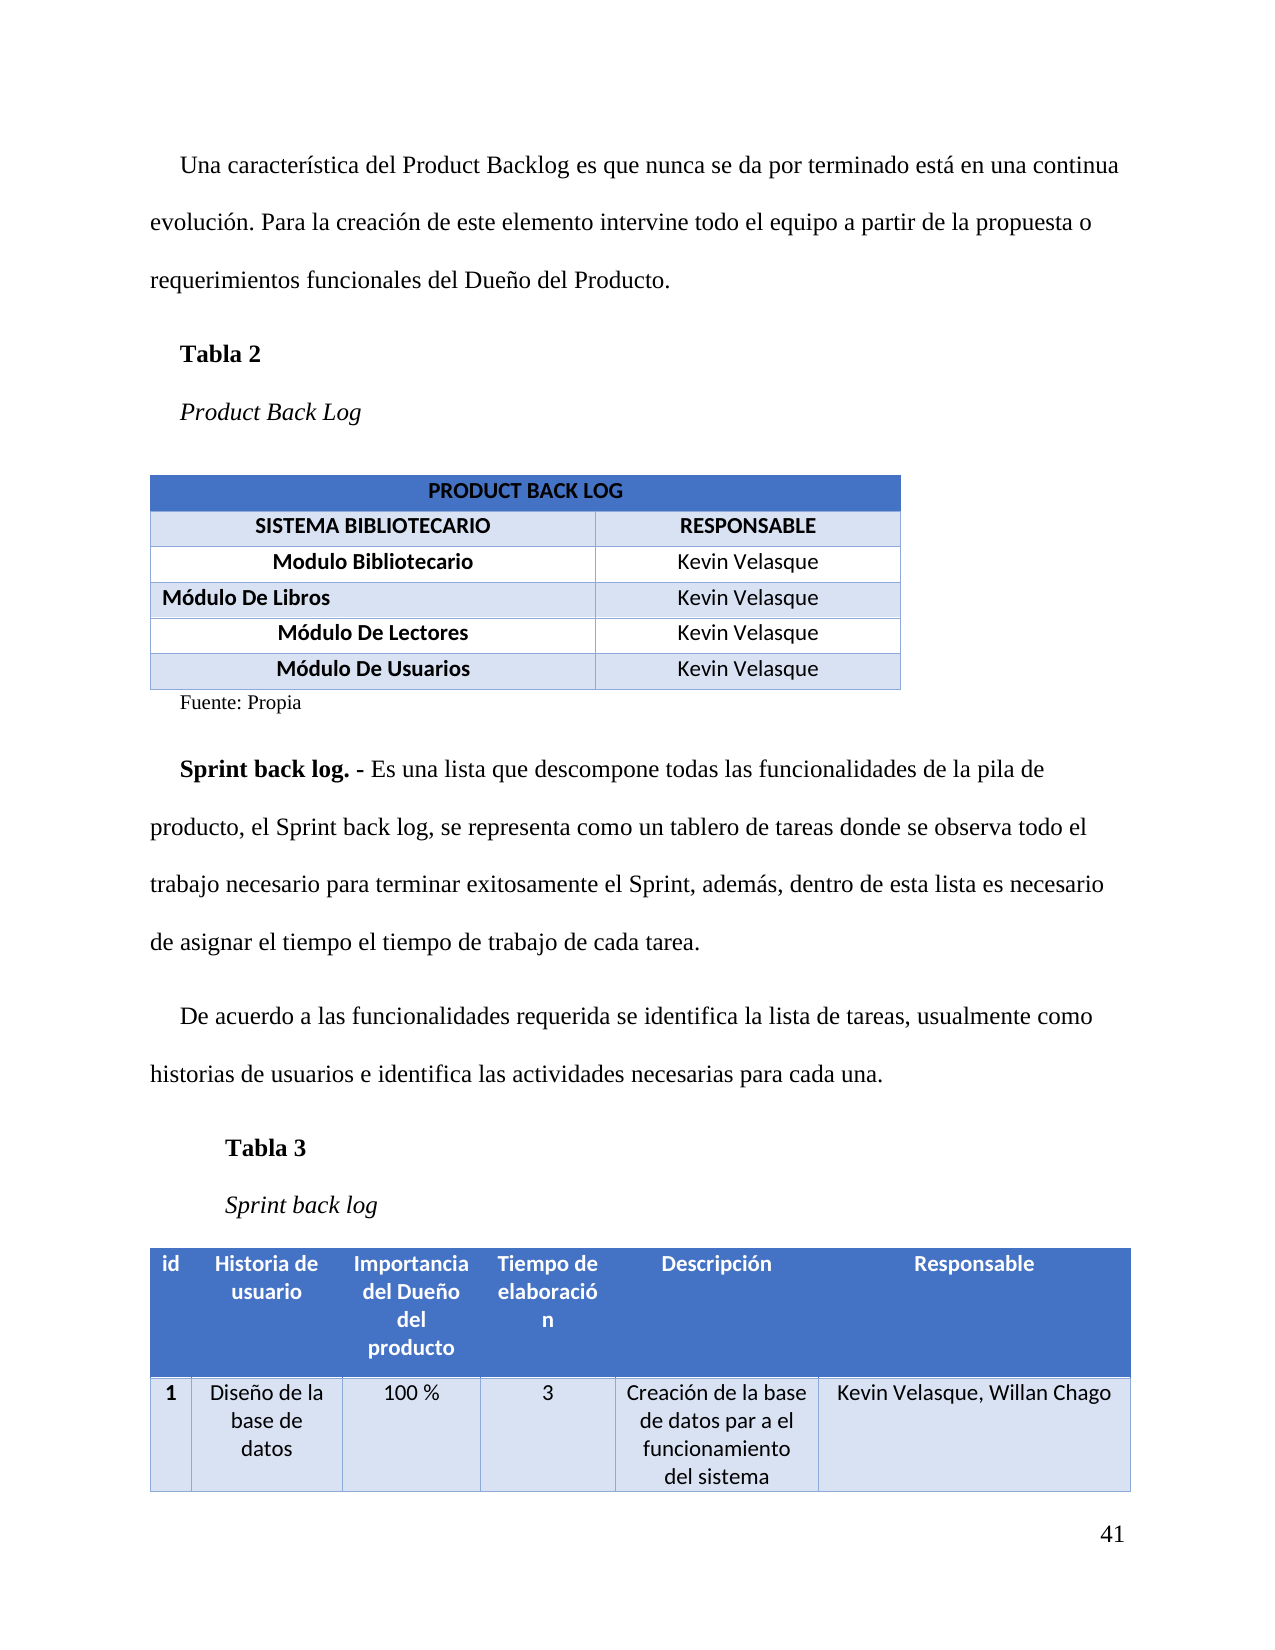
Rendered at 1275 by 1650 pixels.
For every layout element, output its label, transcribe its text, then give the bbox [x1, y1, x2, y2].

table_cell 1 [151, 1379, 191, 1491]
text Una característica del Product Backlog es que nunca se da por terminado está en una continua evolución. Para la creación de este elemento intervine todo el equipo a partir de la propuesta o requerimientos funcionales del Dueño del Producto. [150, 150, 1125, 294]
table_header Descripción [616, 1249, 818, 1377]
table_header PRODUCT BACK LOG [151, 476, 900, 511]
table_cell 3 [481, 1379, 615, 1491]
text Fuente: Propia [150, 690, 1125, 714]
table_cell Módulo De Usuarios [151, 654, 595, 689]
text Tabla 2 Product Back Log [179, 339, 1125, 425]
table_cell Kevin Velasque [596, 547, 900, 582]
table_header Importancia del Dueño del producto [343, 1249, 480, 1377]
table_cell RESPONSABLE [596, 512, 900, 546]
table_header id [151, 1249, 191, 1377]
text Tabla 3 Sprint back log [225, 1133, 1125, 1219]
table_header Historia de usuario [192, 1249, 342, 1377]
table_cell Kevin Velasque [596, 583, 900, 617]
table_header Responsable [819, 1249, 1130, 1377]
table_cell SISTEMA BIBLIOTECARIO [151, 512, 595, 546]
text De acuerdo a las funcionalidades requerida se identifica la lista de tareas, usualmente como historias de usuarios e identifica las actividades necesarias para cada una. [150, 1001, 1125, 1087]
text Sprint back log. - Es una lista que descompone todas las funcionalidades de la pila de producto, el Sprint back log, se representa como un tablero de tareas donde se observa todo el trabajo necesario para terminar exitosamente el Sprint, además, dentro de esta lista es necesario de asignar el tiempo el tiempo de trabajo de cada tarea. [150, 754, 1125, 956]
table_cell Kevin Velasque [596, 654, 900, 689]
table_cell Módulo De Libros [151, 583, 595, 617]
table_cell 100 % [343, 1379, 480, 1491]
table_cell Módulo De Lectores [151, 619, 595, 653]
table_cell Modulo Bibliotecario [151, 547, 595, 582]
table_header Tiempo de elaboración [481, 1249, 615, 1377]
table_cell Creación de la base de datos par a el funcionamiento del sistema [616, 1379, 818, 1491]
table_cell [819, 1379, 1130, 1491]
table_cell Diseño de la base de datos [192, 1379, 342, 1491]
table_cell Kevin Velasque [596, 619, 900, 653]
